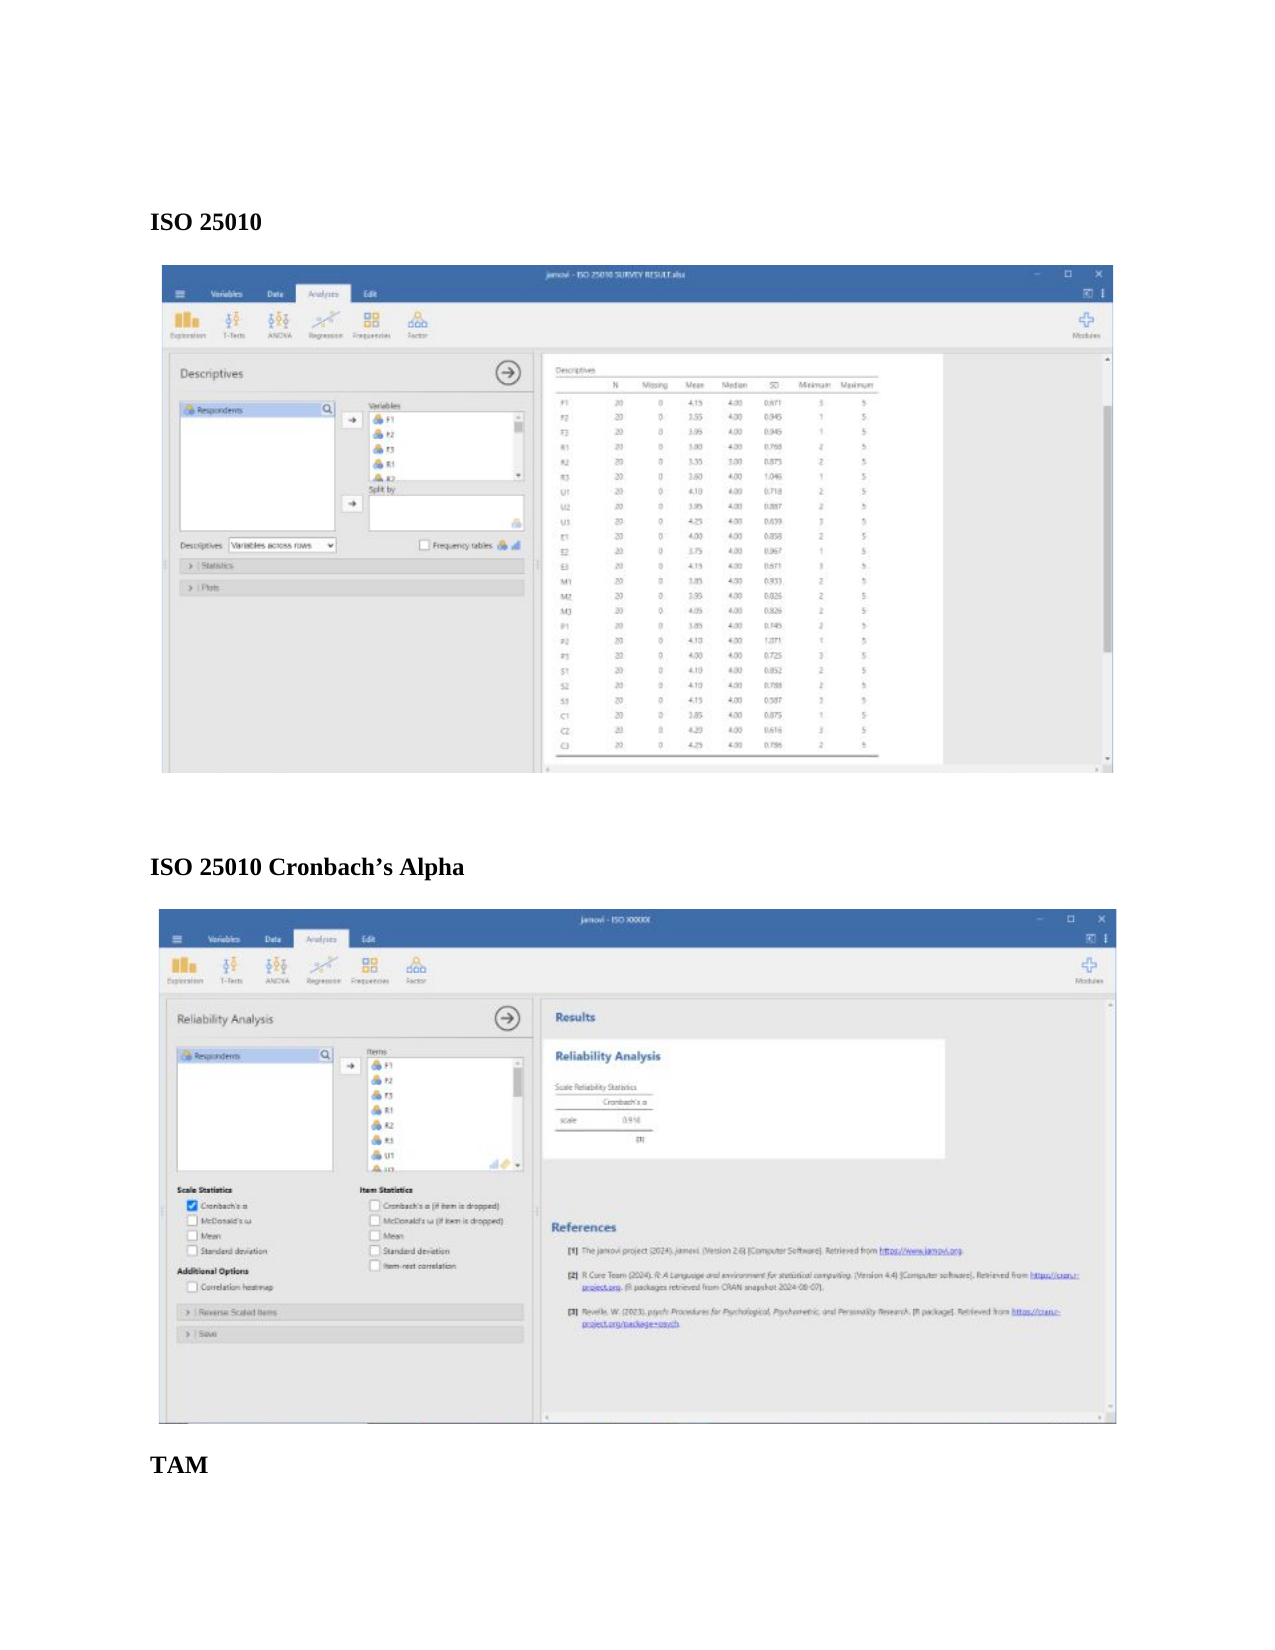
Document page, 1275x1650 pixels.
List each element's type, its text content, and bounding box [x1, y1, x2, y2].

text TAM [150, 1450, 1125, 1479]
text ISO 25010 Cronbach’s Alpha [150, 852, 1125, 881]
text ISO 25010 [150, 207, 1125, 236]
picture [161, 265, 1114, 773]
picture [158, 909, 1117, 1424]
